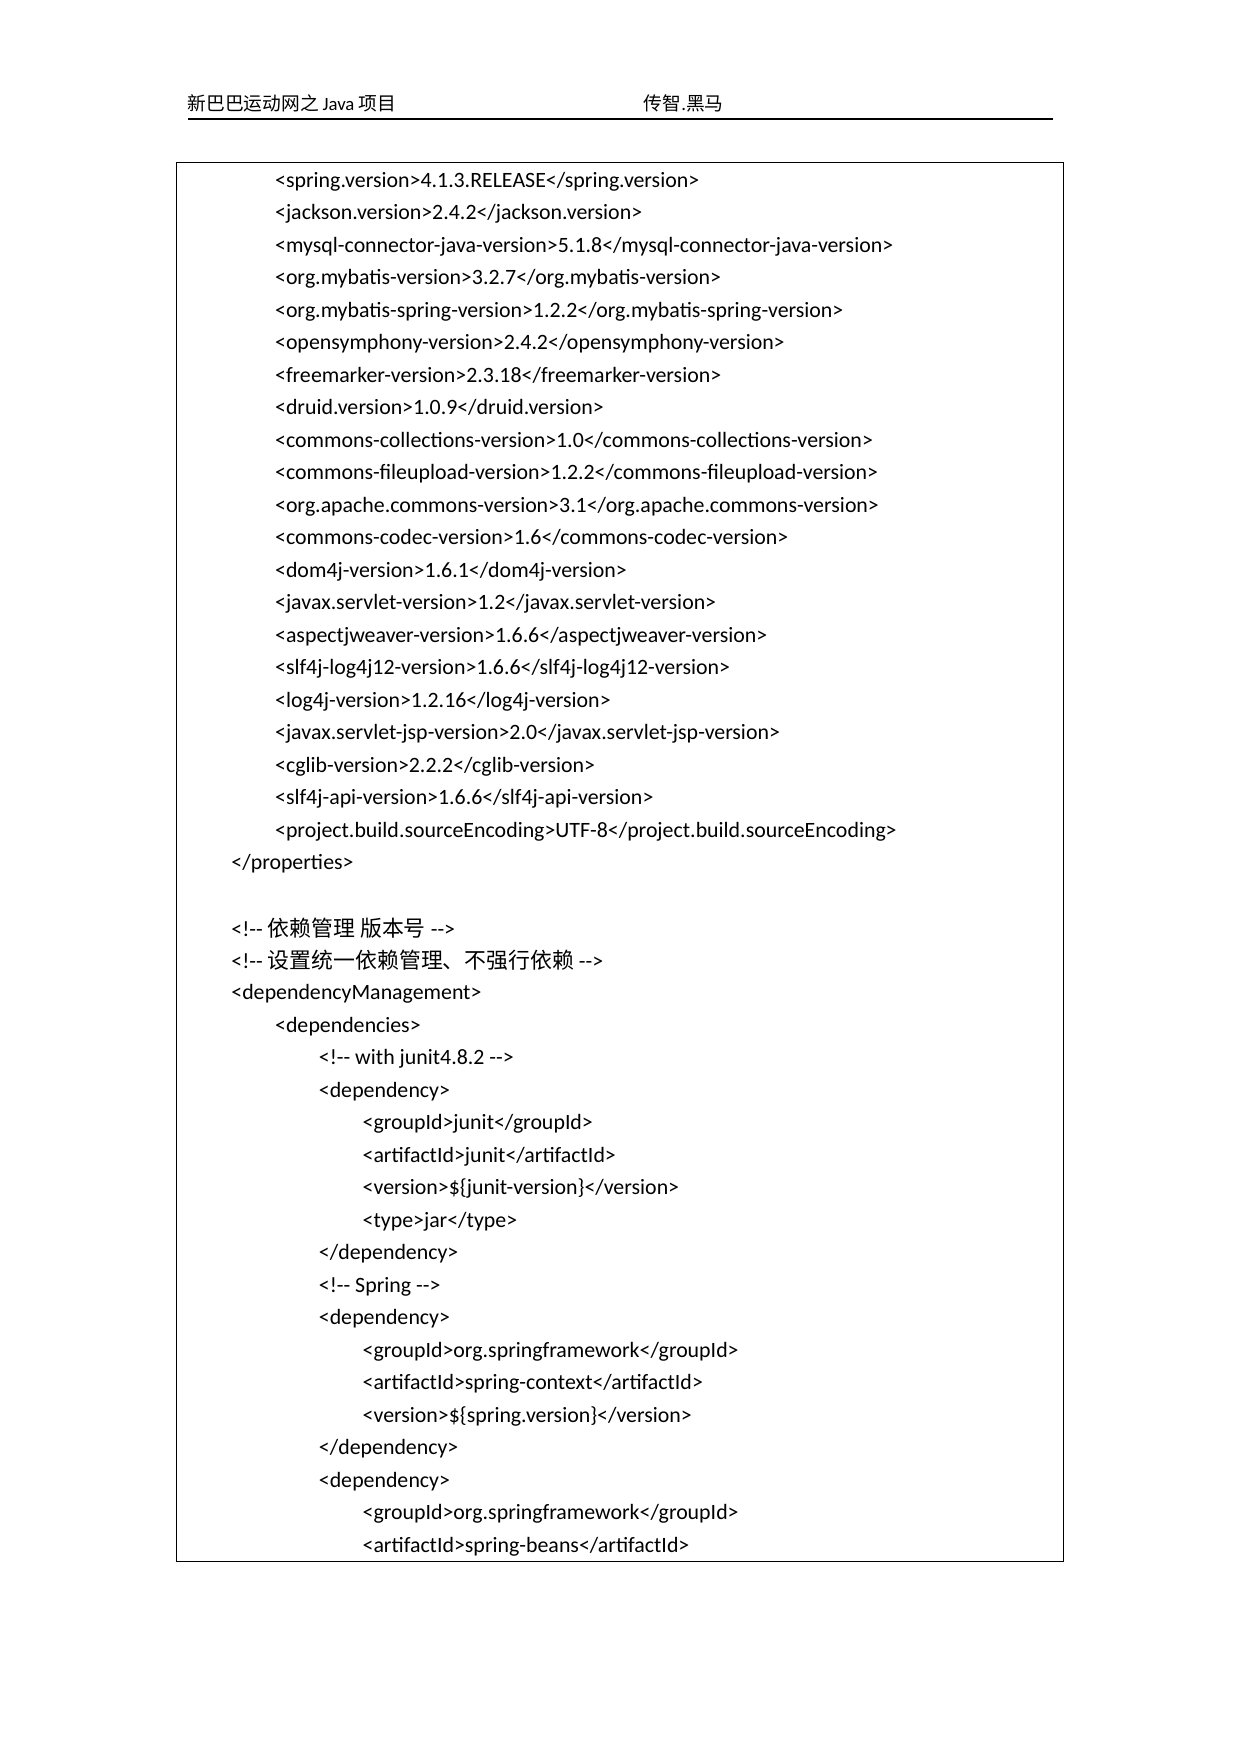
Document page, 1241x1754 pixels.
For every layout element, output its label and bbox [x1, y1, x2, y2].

table_header [177, 163, 1063, 1561]
